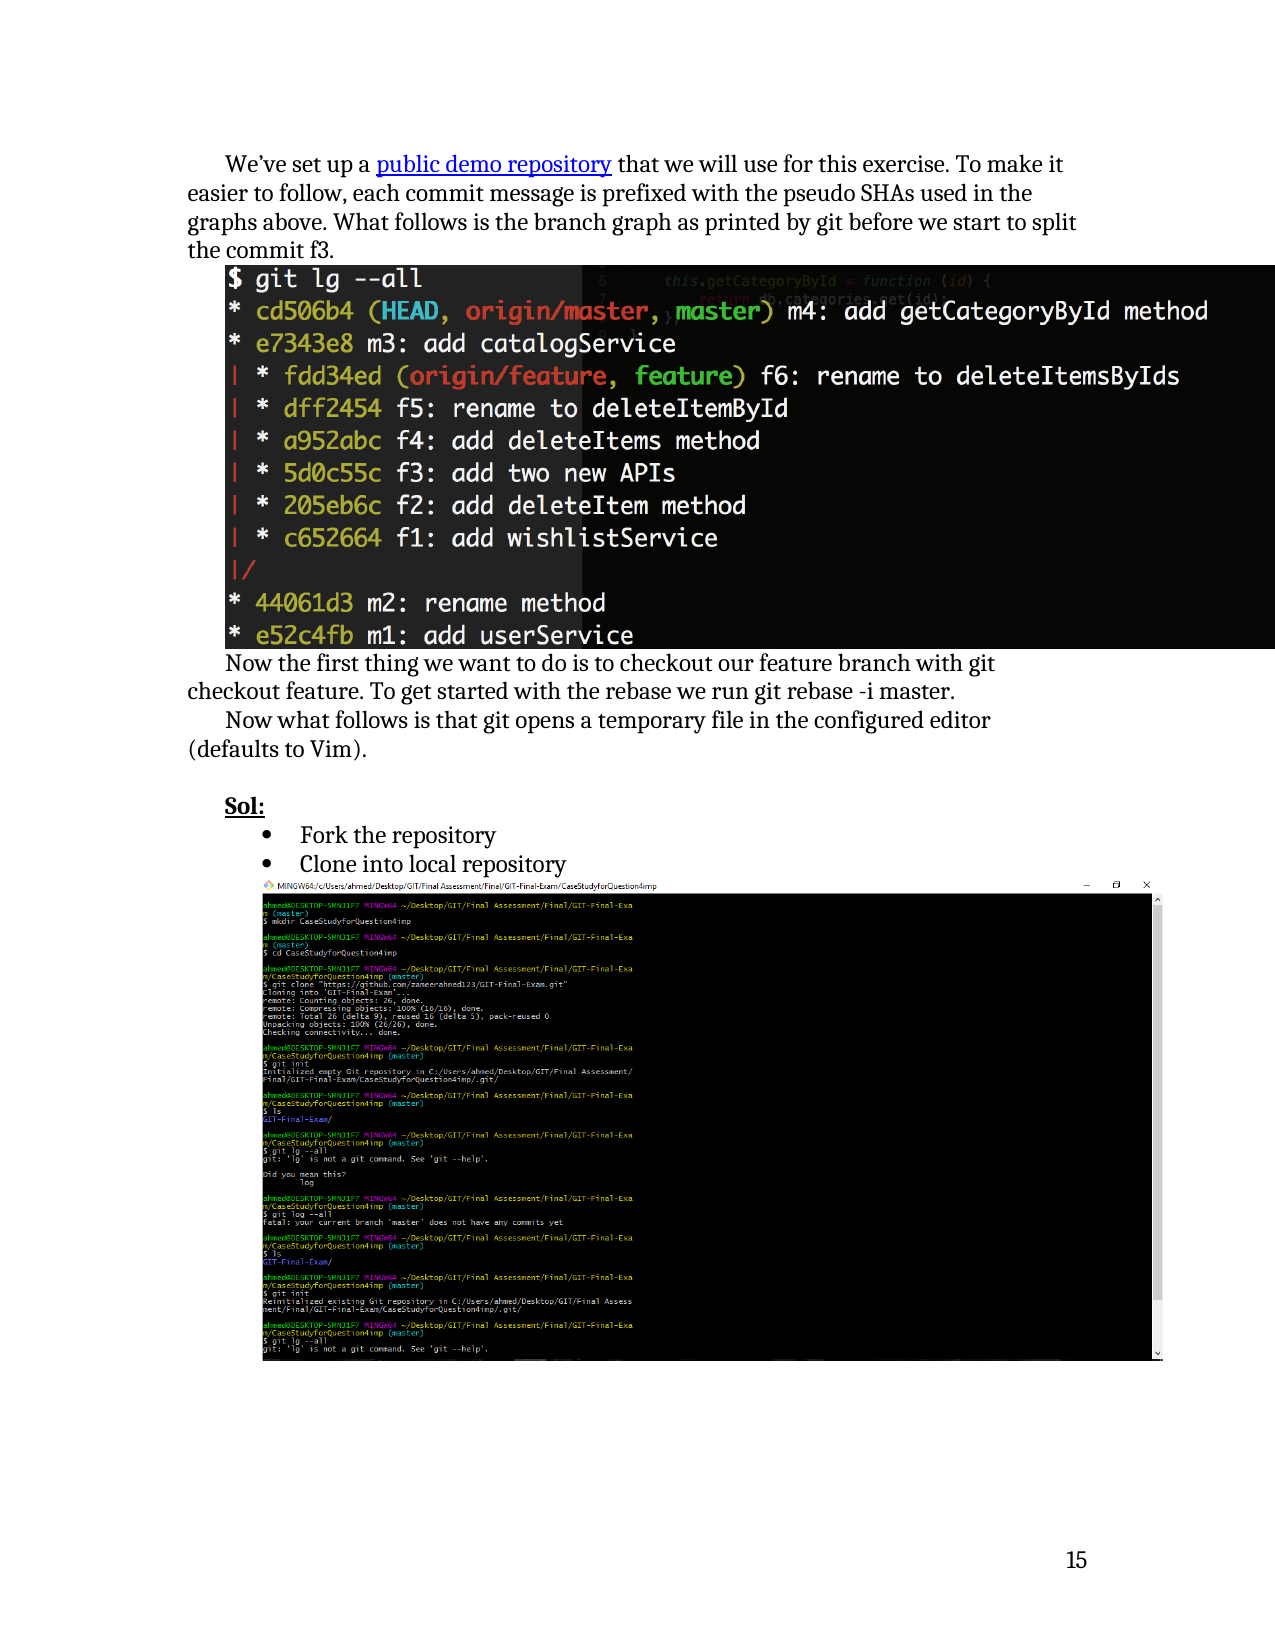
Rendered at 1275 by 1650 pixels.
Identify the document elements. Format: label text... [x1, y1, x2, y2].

text Now what follows is that git opens a temporary file in the configured editor (defaults to Vim). [187, 706, 1087, 763]
list Fork the repository [262, 821, 1087, 850]
text Now the first thing we want to do is to checkout our feature branch with git checkout feature. To get started with the rebase we run git rebase -i master. [187, 648, 1087, 706]
list Clone into local repository [262, 850, 1087, 878]
text Sol: [187, 792, 1087, 821]
picture [225, 265, 1275, 649]
text We’ve set up a public demo repository that we will use for this exercise. To make it easier to follow, each commit message is prefixed with the pseudo SHAs used in the graphs above. What follows is the branch graph as printed by git before we start to split the commit f3. [187, 150, 1087, 265]
picture [262, 878, 1163, 1361]
